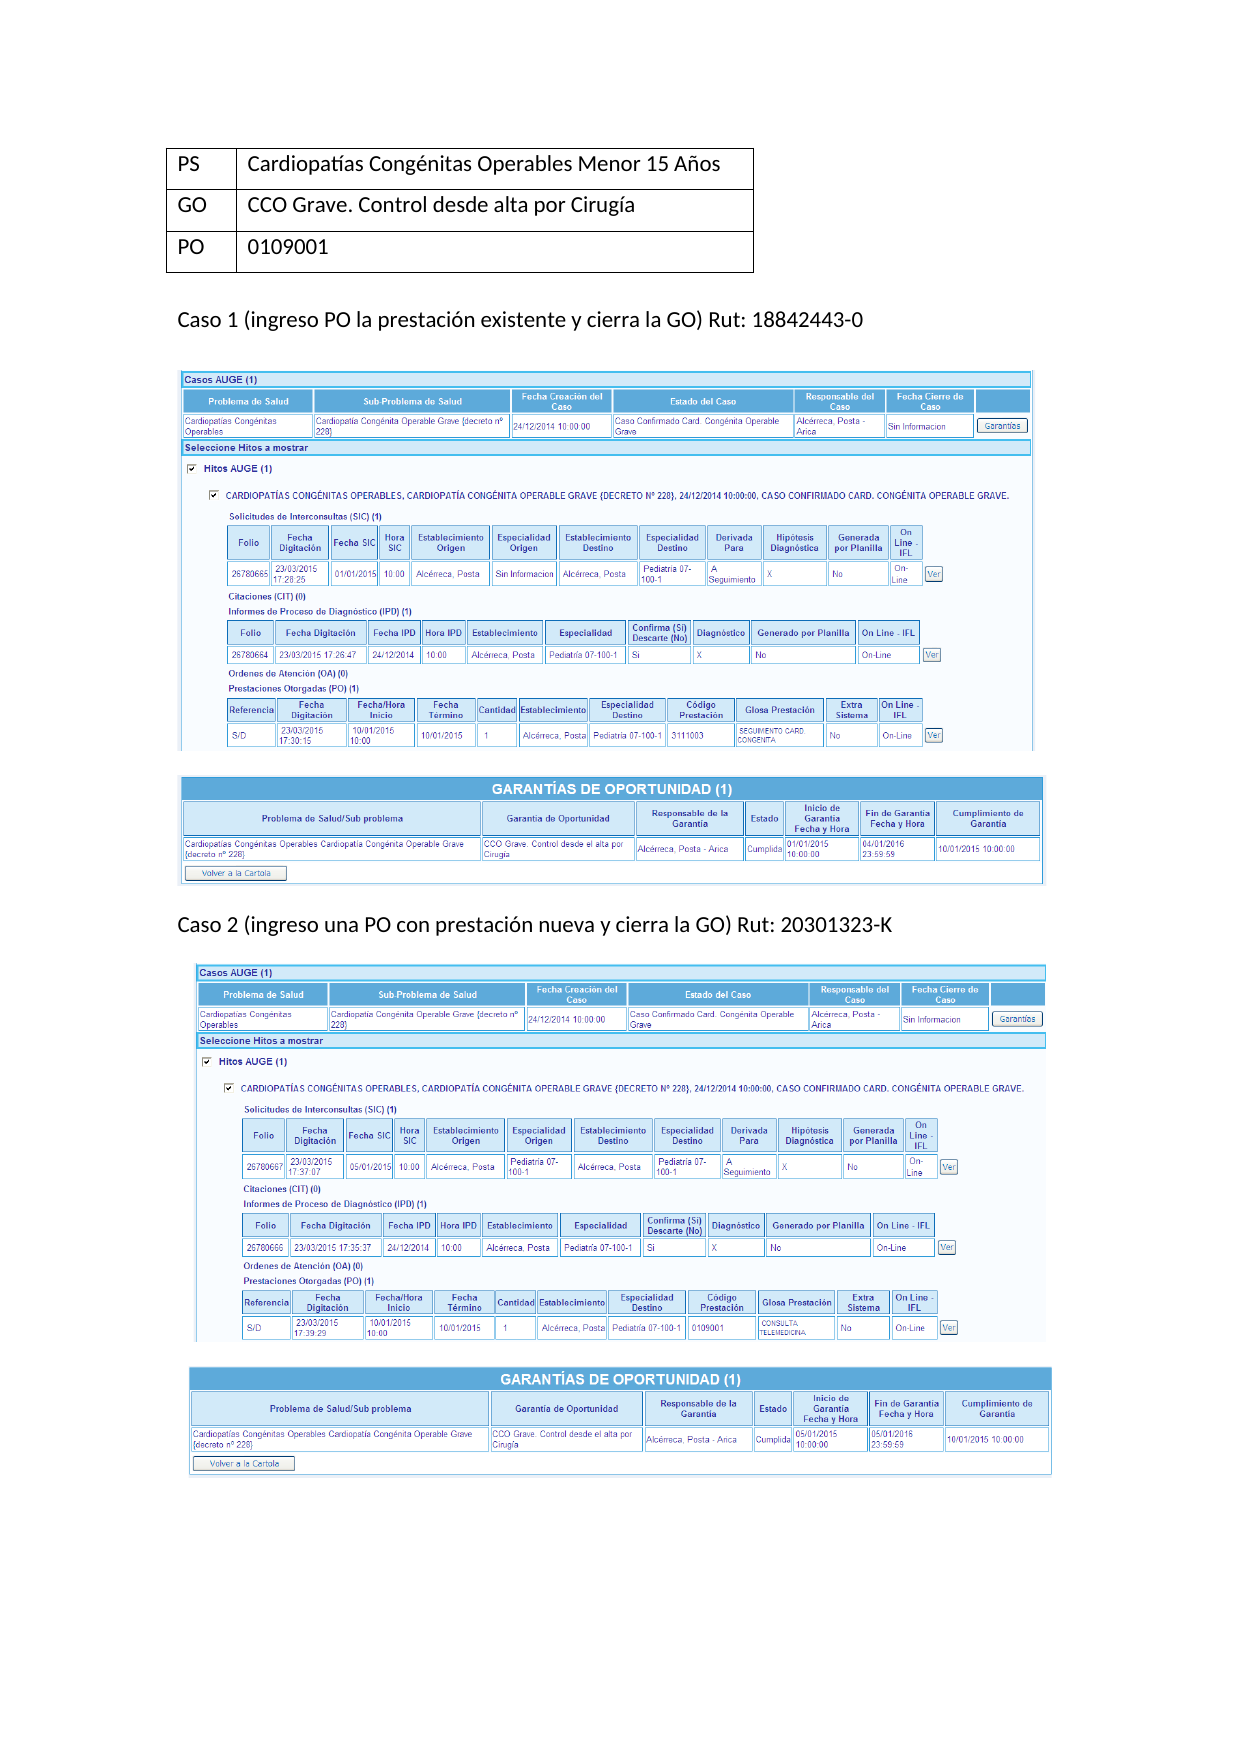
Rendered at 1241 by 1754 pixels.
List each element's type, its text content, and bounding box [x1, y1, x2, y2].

picture [177, 775, 1047, 886]
table_header Cardiopatías Congénitas Operables Menor 15 Años [237, 149, 753, 189]
table_header PS [167, 149, 236, 189]
text Caso 2 (ingreso una PO con prestación nueva y cierra la GO) Rut: 20301323-K [177, 910, 1063, 938]
picture [188, 1366, 1052, 1478]
text Caso 1 (ingreso PO la prestación existente y cierra la GO) Rut: 18842443-0 [177, 306, 1063, 333]
picture [193, 963, 1047, 1342]
table_cell PO [167, 232, 236, 272]
table_cell CCO Grave. Control desde alta por Cirugía [237, 190, 753, 231]
table_cell 0109001 [237, 232, 753, 272]
table_cell GO [167, 190, 236, 231]
picture [177, 370, 1036, 751]
